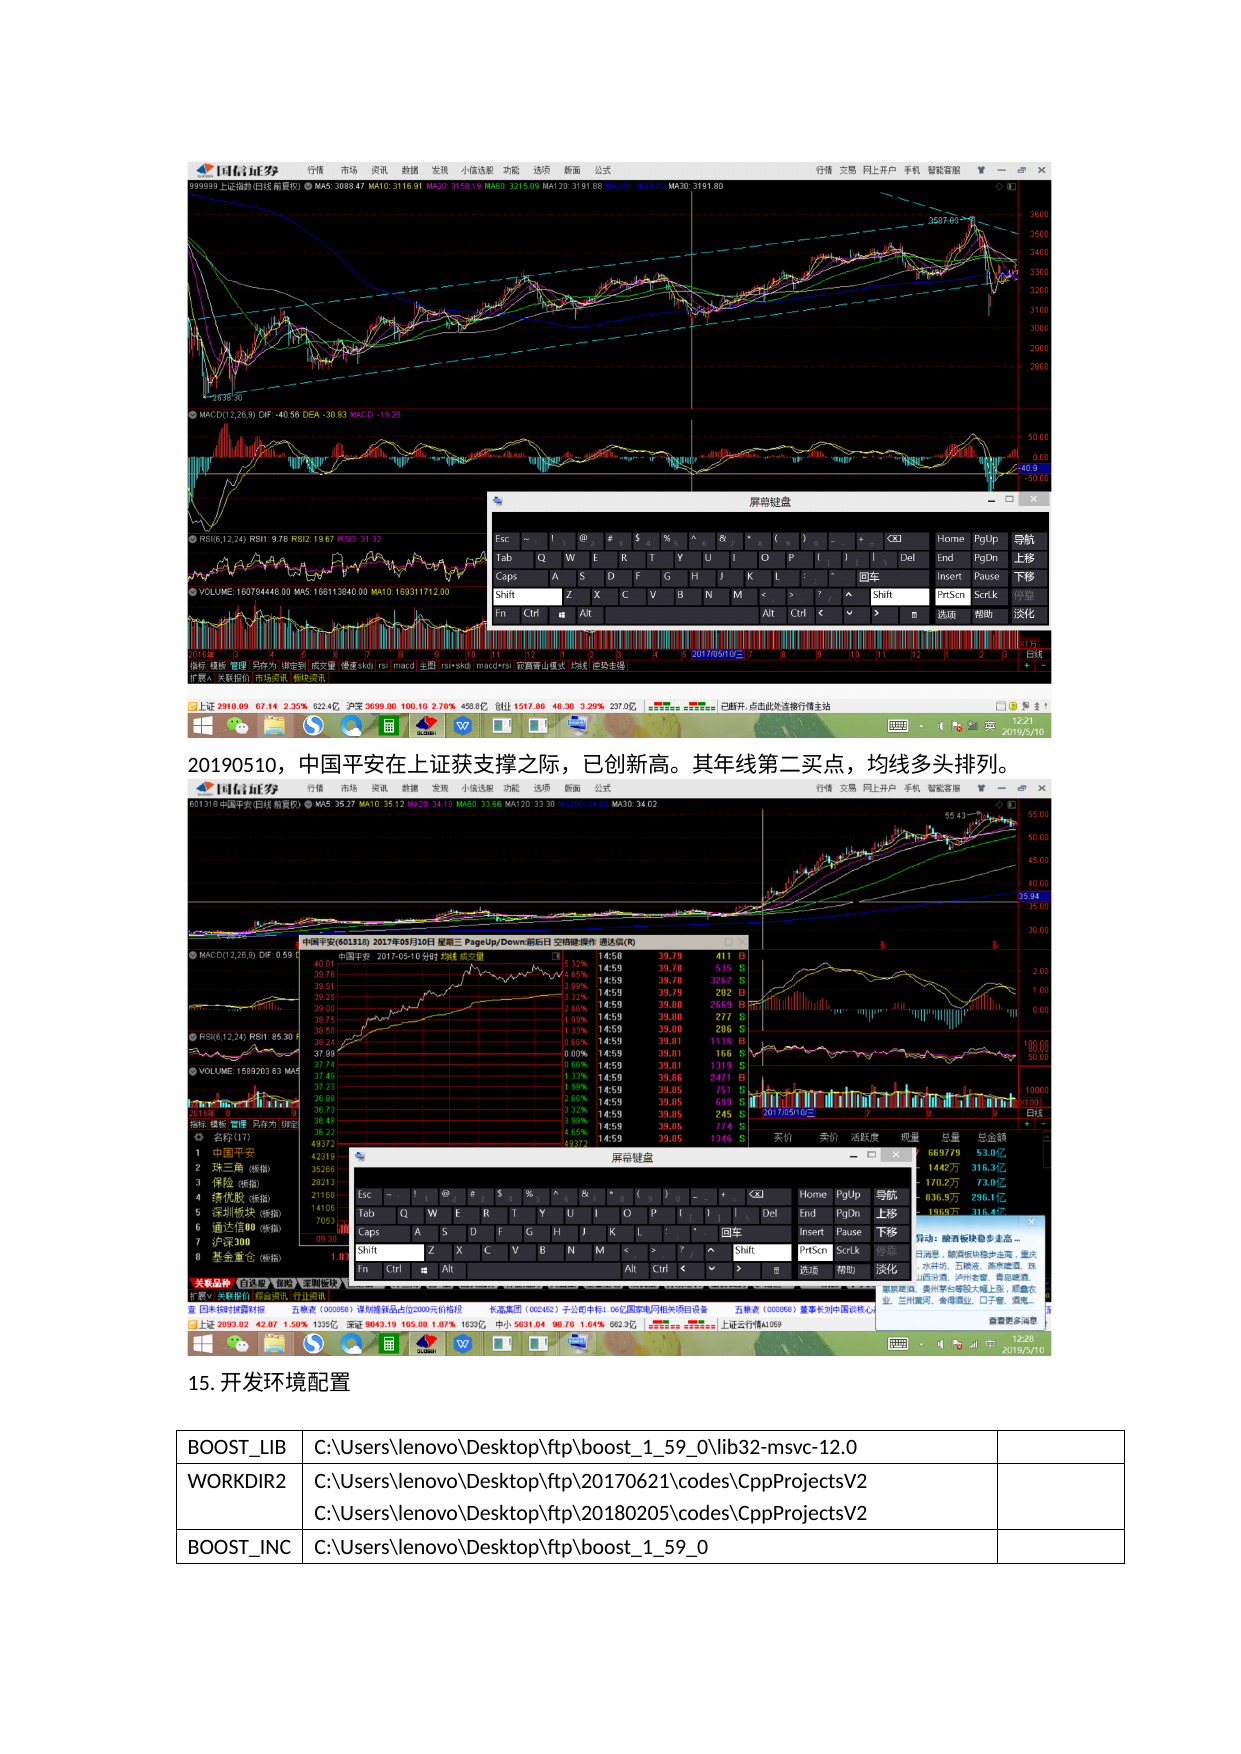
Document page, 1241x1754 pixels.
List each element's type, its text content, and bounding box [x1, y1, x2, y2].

table_cell BOOST_INC [177, 1530, 302, 1563]
table_header BOOST_LIB [177, 1431, 302, 1463]
list 开发环境配置 [187, 1364, 1053, 1397]
table_cell WORKDIR2 [177, 1464, 302, 1529]
table_cell [998, 1530, 1124, 1563]
table_cell [998, 1464, 1124, 1529]
picture [187, 162, 1052, 738]
table_header C:\Users\lenovo\Desktop\ftp\boost_1_59_0\lib32-msvc-12.0 [303, 1431, 997, 1463]
table_cell C:\Users\lenovo\Desktop\ftp\20170621\codes\CppProjectsV2 C:\Users\lenovo\Desktop\ftp\20180205\codes\CppProjectsV2 [303, 1464, 997, 1529]
list 20190510，中国平安在上证获支撑之际，已创新高。其年线第二买点，均线多头排列。 [187, 747, 1053, 779]
picture [187, 779, 1052, 1356]
table_header [998, 1431, 1124, 1463]
table_cell C:\Users\lenovo\Desktop\ftp\boost_1_59_0 [303, 1530, 997, 1563]
